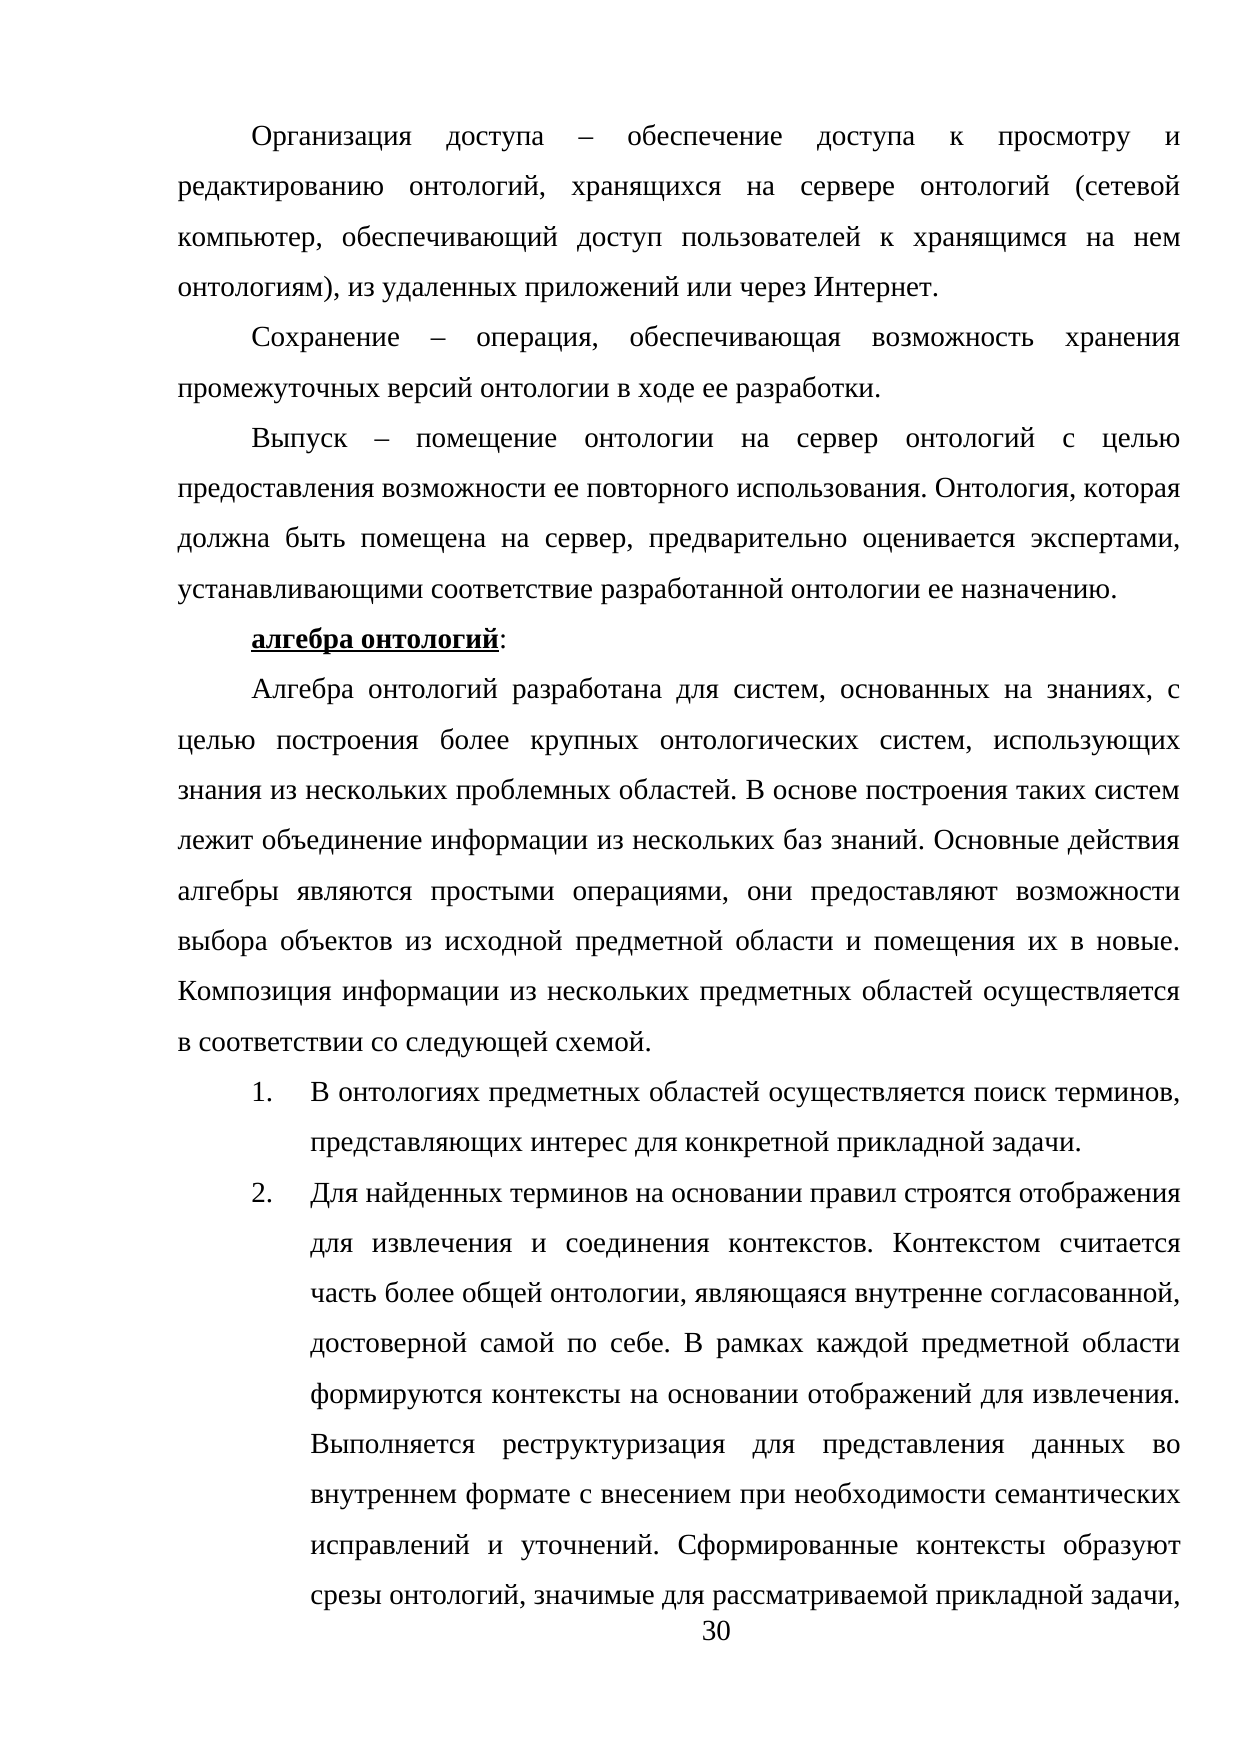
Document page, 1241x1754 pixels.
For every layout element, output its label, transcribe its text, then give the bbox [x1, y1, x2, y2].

text Алгебра онтологий разработана для систем, основанных на знаниях, с целью построения более крупных онтологических систем, использующих знания из нескольких проблемных областей. В основе построения таких систем лежит объединение информации из нескольких баз знаний. Основные действия алгебры являются простыми операциями, они предоставляют возможности выбора объектов из исходной предметной области и помещения их в новые. Композиция информации из нескольких предметных областей осуществляется в соответствии со следующей схемой. [177, 672, 1181, 1057]
text алгебра онтологий: [177, 621, 1181, 655]
text Выпуск – помещение онтологии на сервер онтологий с целью предоставления возможности ее повторного использования. Онтология, которая должна быть помещена на сервер, предварительно оценивается экспертами, устанавливающими соответствие разработанной онтологии ее назначению. [177, 420, 1181, 604]
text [251, 1175, 1181, 1611]
text Организация доступа – обеспечение доступа к просмотру и редактированию онтологий, хранящихся на сервере онтологий (сетевой компьютер, обеспечивающий доступ пользователей к хранящимся на нем онтологиям), из удаленных приложений или через Интернет. [177, 118, 1181, 303]
text Сохранение – операция, обеспечивающая возможность хранения промежуточных версий онтологии в ходе ее разработки. [177, 319, 1181, 403]
list В онтологиях предметных областей осуществляется поиск терминов, представляющих интерес для конкретной прикладной задачи. [251, 1074, 1181, 1158]
